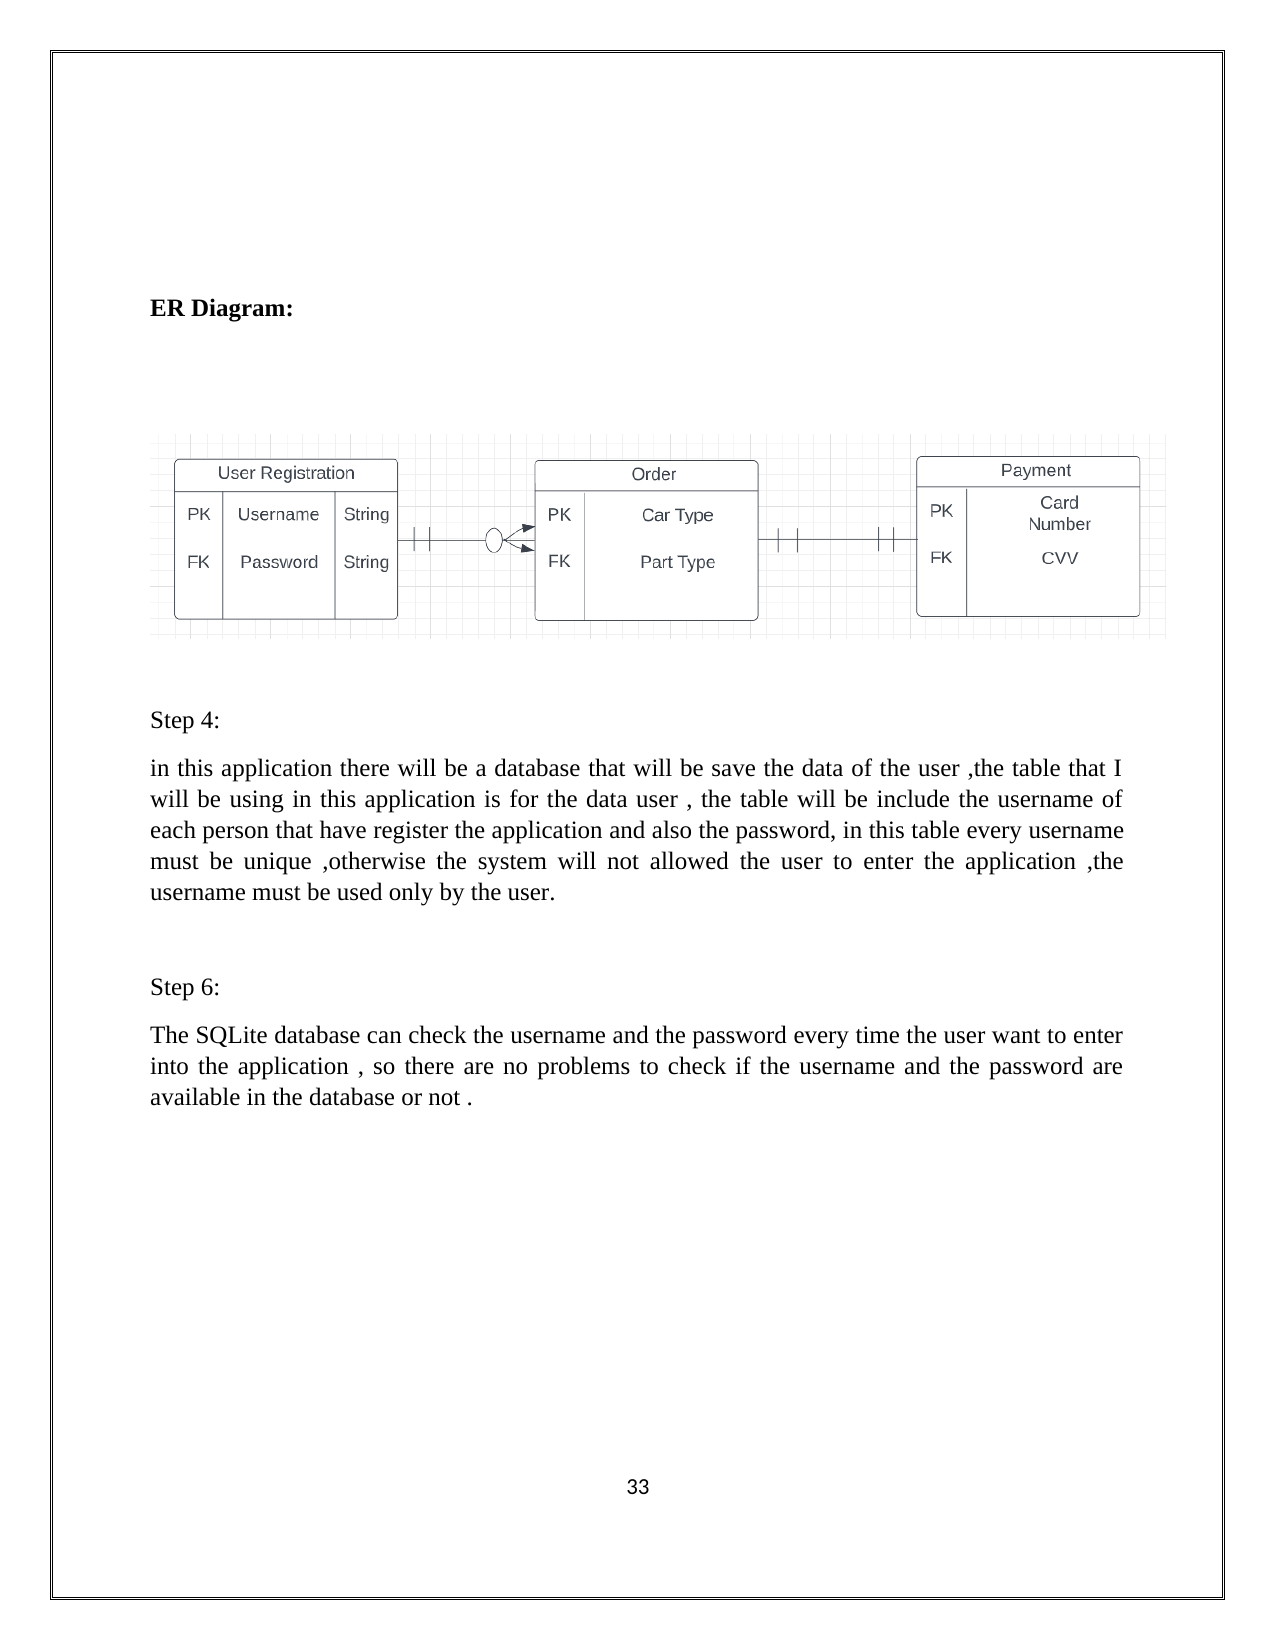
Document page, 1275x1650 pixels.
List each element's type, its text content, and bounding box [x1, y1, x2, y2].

text in this application there will be a database that will be save the data of the user ,the table that I will be using in this application is for the data user , the table will be include the username of each person that have register the application and also the password, in this table every username must be unique ,otherwise the system will not allowed the user to enter the application ,the username must be used only by the user. [150, 753, 1125, 906]
text Step 6: [150, 972, 1125, 1001]
text The SQLite database can check the username and the password every time the user want to enter into the application , so there are no problems to check if the username and the password are available in the database or not . [150, 1020, 1125, 1111]
text ER Diagram: [150, 293, 1125, 322]
picture [150, 434, 1167, 639]
text Step 4: [150, 705, 1125, 734]
